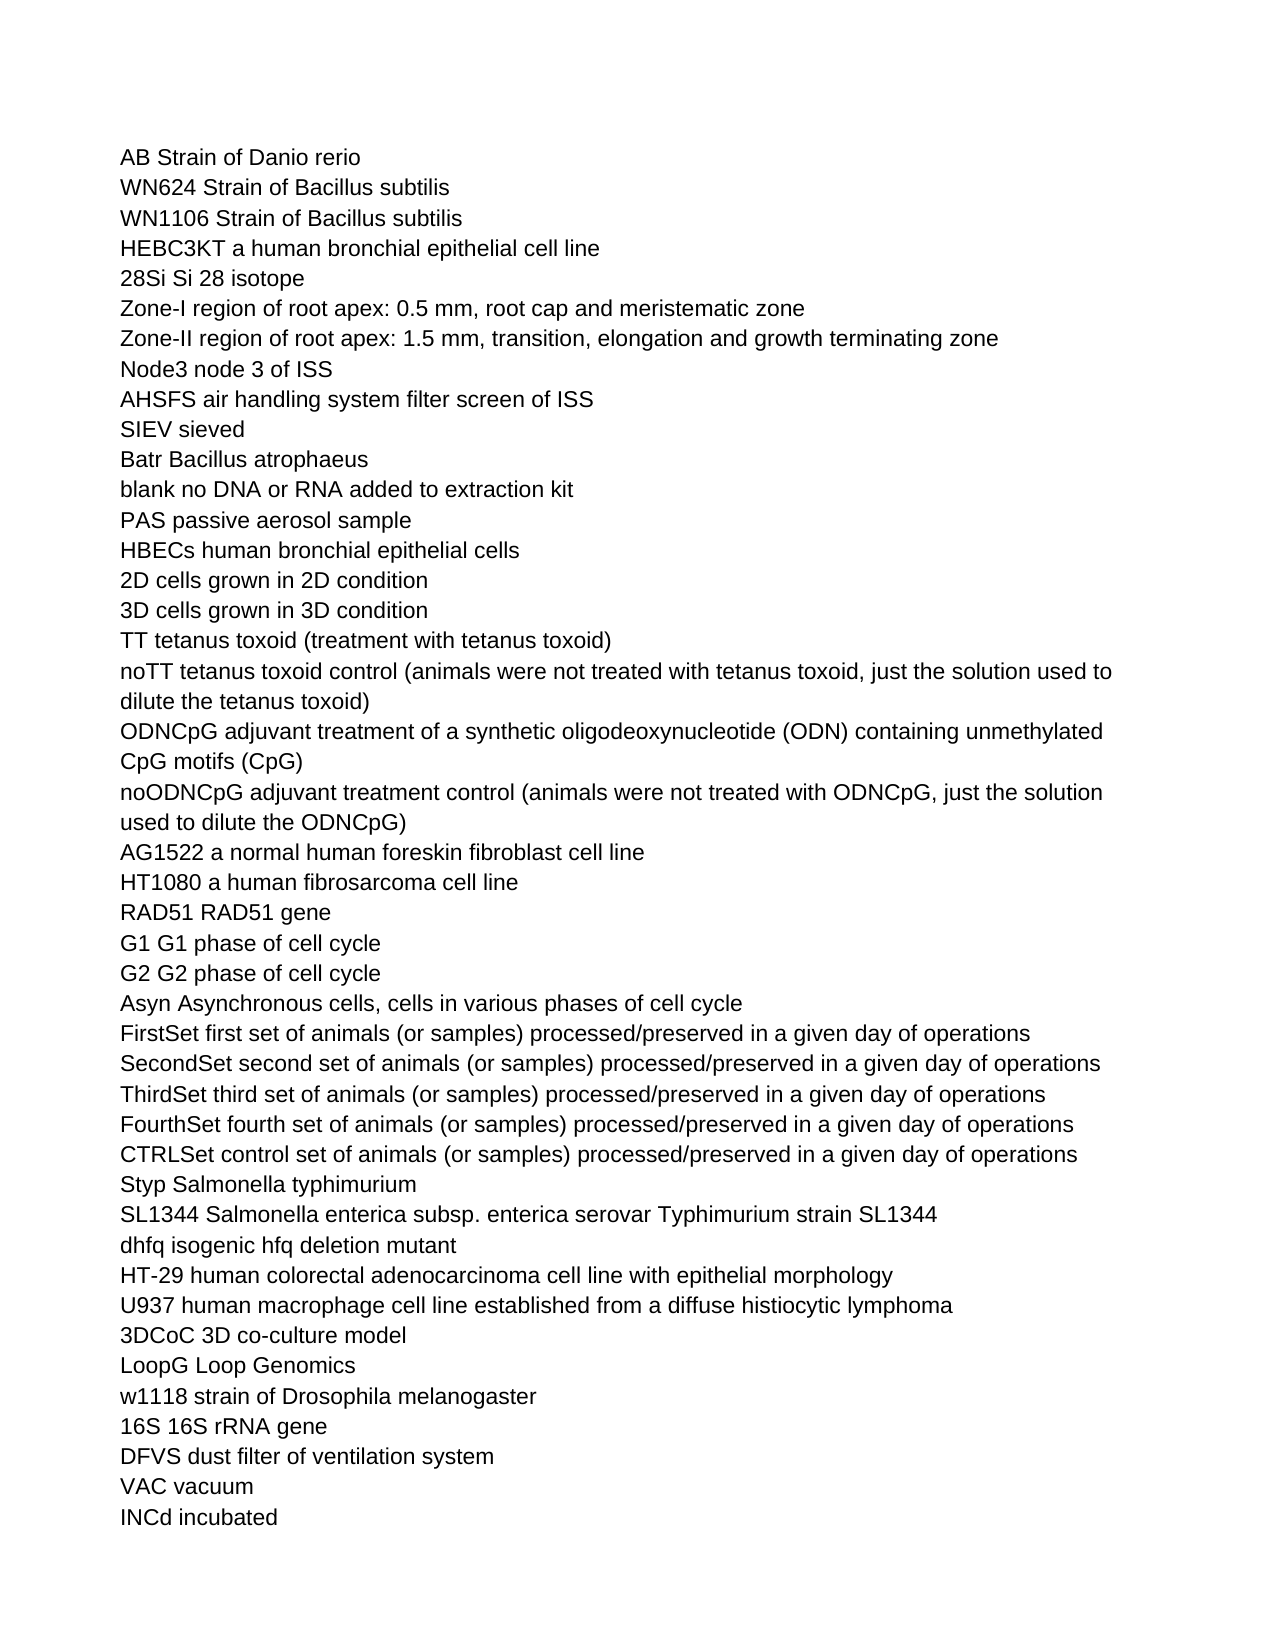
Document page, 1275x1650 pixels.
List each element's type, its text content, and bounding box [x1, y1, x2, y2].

text HBECs human bronchial epithelial cells [120, 537, 1155, 563]
text Styp Salmonella typhimurium [120, 1171, 1155, 1198]
text AHSFS air handling system filter screen of ISS [120, 386, 1155, 412]
text WN624 Strain of Bacillus subtilis [120, 174, 1155, 201]
text SecondSet second set of animals (or samples) processed/preserved in a given day of operations [120, 1050, 1155, 1077]
text noTT tetanus toxoid control (animals were not treated with tetanus toxoid, just the solution used to dilute the tetanus toxoid) [120, 658, 1155, 714]
text ODNCpG adjuvant treatment of a synthetic oligodeoxynucleotide (ODN) containing unmethylated CpG motifs (CpG) [120, 718, 1155, 775]
text SIEV sieved [120, 416, 1155, 442]
text CTRLSet control set of animals (or samples) processed/preserved in a given day of operations [120, 1141, 1155, 1167]
text G1 G1 phase of cell cycle [120, 929, 1155, 956]
text dhfq isogenic hfq deletion mutant [120, 1232, 1155, 1258]
text DFVS dust filter of ventilation system [120, 1443, 1155, 1469]
text blank no DNA or RNA added to extraction kit [120, 476, 1155, 503]
text U937 human macrophage cell line established from a diffuse histiocytic lymphoma [120, 1292, 1155, 1318]
text INCd incubated [120, 1503, 1155, 1530]
text HT-29 human colorectal adenocarcinoma cell line with epithelial morphology [120, 1262, 1155, 1288]
text HEBC3KT a human bronchial epithelial cell line [120, 235, 1155, 261]
text FourthSet fourth set of animals (or samples) processed/preserved in a given day of operations [120, 1111, 1155, 1137]
text 16S 16S rRNA gene [120, 1413, 1155, 1439]
text noODNCpG adjuvant treatment control (animals were not treated with ODNCpG, just the solution used to dilute the ODNCpG) [120, 778, 1155, 835]
text Node3 node 3 of ISS [120, 356, 1155, 382]
text Batr Bacillus atrophaeus [120, 446, 1155, 473]
text RAD51 RAD51 gene [120, 899, 1155, 926]
text WN1106 Strain of Bacillus subtilis [120, 204, 1155, 231]
text AG1522 a normal human foreskin fibroblast cell line [120, 839, 1155, 865]
text HT1080 a human fibrosarcoma cell line [120, 869, 1155, 896]
text VAC vacuum [120, 1473, 1155, 1500]
text Zone-II region of root apex: 1.5 mm, transition, elongation and growth terminating zone [120, 325, 1155, 352]
text Zone-I region of root apex: 0.5 mm, root cap and meristematic zone [120, 295, 1155, 322]
text 2D cells grown in 2D condition [120, 567, 1155, 593]
text PAS passive aerosol sample [120, 507, 1155, 533]
text AB Strain of Danio rerio [120, 144, 1155, 171]
text FirstSet first set of animals (or samples) processed/preserved in a given day of operations [120, 1020, 1155, 1047]
text G2 G2 phase of cell cycle [120, 960, 1155, 986]
text Asyn Asynchronous cells, cells in various phases of cell cycle [120, 990, 1155, 1016]
text TT tetanus toxoid (treatment with tetanus toxoid) [120, 627, 1155, 654]
text 3D cells grown in 3D condition [120, 597, 1155, 624]
text 3DCoC 3D co-culture model [120, 1322, 1155, 1349]
text SL1344 Salmonella enterica subsp. enterica serovar Typhimurium strain SL1344 [120, 1201, 1155, 1228]
text 28Si Si 28 isotope [120, 265, 1155, 291]
text ThirdSet third set of animals (or samples) processed/preserved in a given day of operations [120, 1081, 1155, 1107]
text w1118 strain of Drosophila melanogaster [120, 1383, 1155, 1409]
text LoopG Loop Genomics [120, 1352, 1155, 1379]
